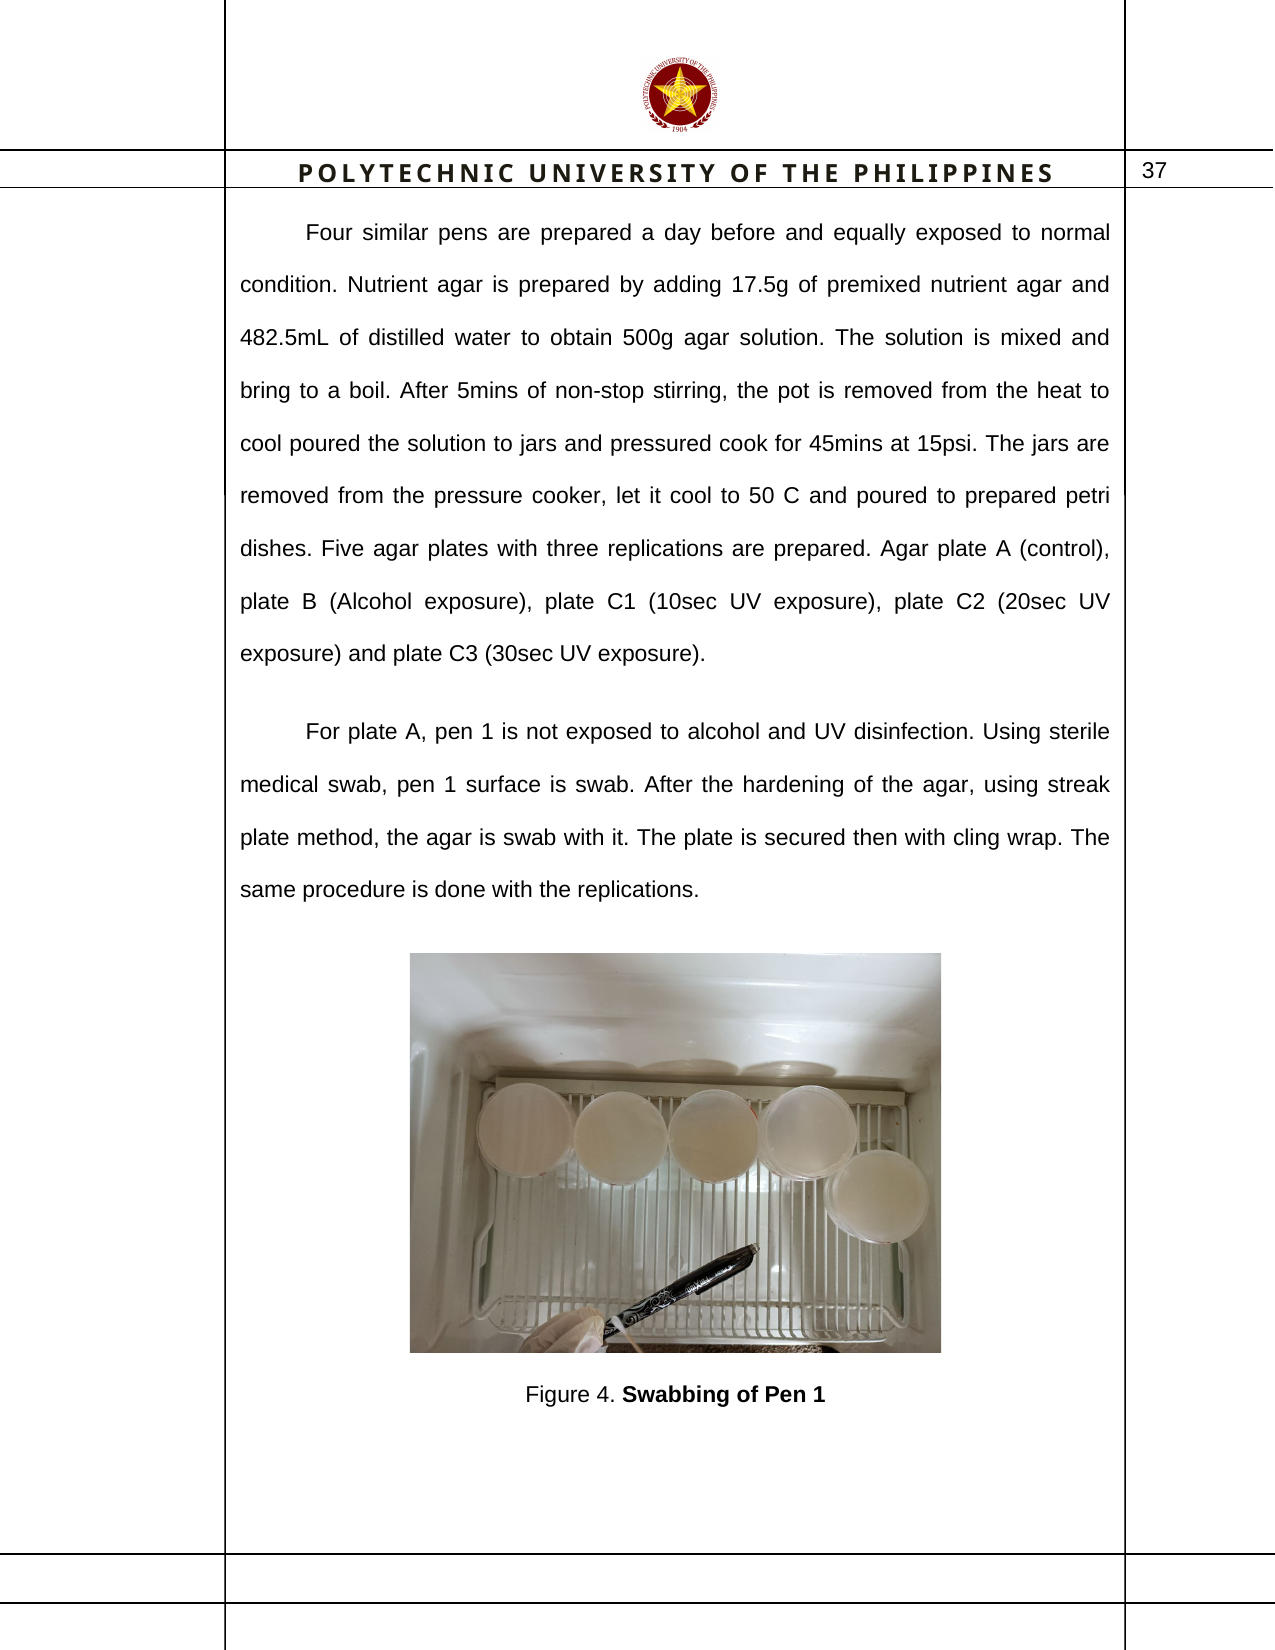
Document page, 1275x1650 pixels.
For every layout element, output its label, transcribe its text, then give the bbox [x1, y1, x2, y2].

text Four similar pens are prepared a day before and equally exposed to normal condition. Nutrient agar is prepared by adding 17.5g of premixed nutrient agar and 482.5mL of distilled water to obtain 500g agar solution. The solution is mixed and bring to a boil. After 5mins of non-stop stirring, the pot is removed from the heat to cool poured the solution to jars and pressured cook for 45mins at 15psi. The jars are removed from the pressure cooker, let it cool to 50 C and poured to prepared petri dishes. Five agar plates with three replications are prepared. Agar plate A (control), plate B (Alcohol exposure), plate C1 (10sec UV exposure), plate C2 (20sec UV exposure) and plate C3 (30sec UV exposure). [240, 219, 1111, 667]
picture [642, 57, 718, 133]
text For plate A, pen 1 is not exposed to alcohol and UV disinfection. Using sterile medical swab, pen 1 surface is swab. After the hardening of the agar, using streak plate method, the agar is swab with it. The plate is secured then with cling wrap. The same procedure is done with the replications. [240, 718, 1111, 902]
text Figure 4. Swabbing of Pen 1 [240, 1381, 1111, 1408]
picture [409, 953, 942, 1353]
